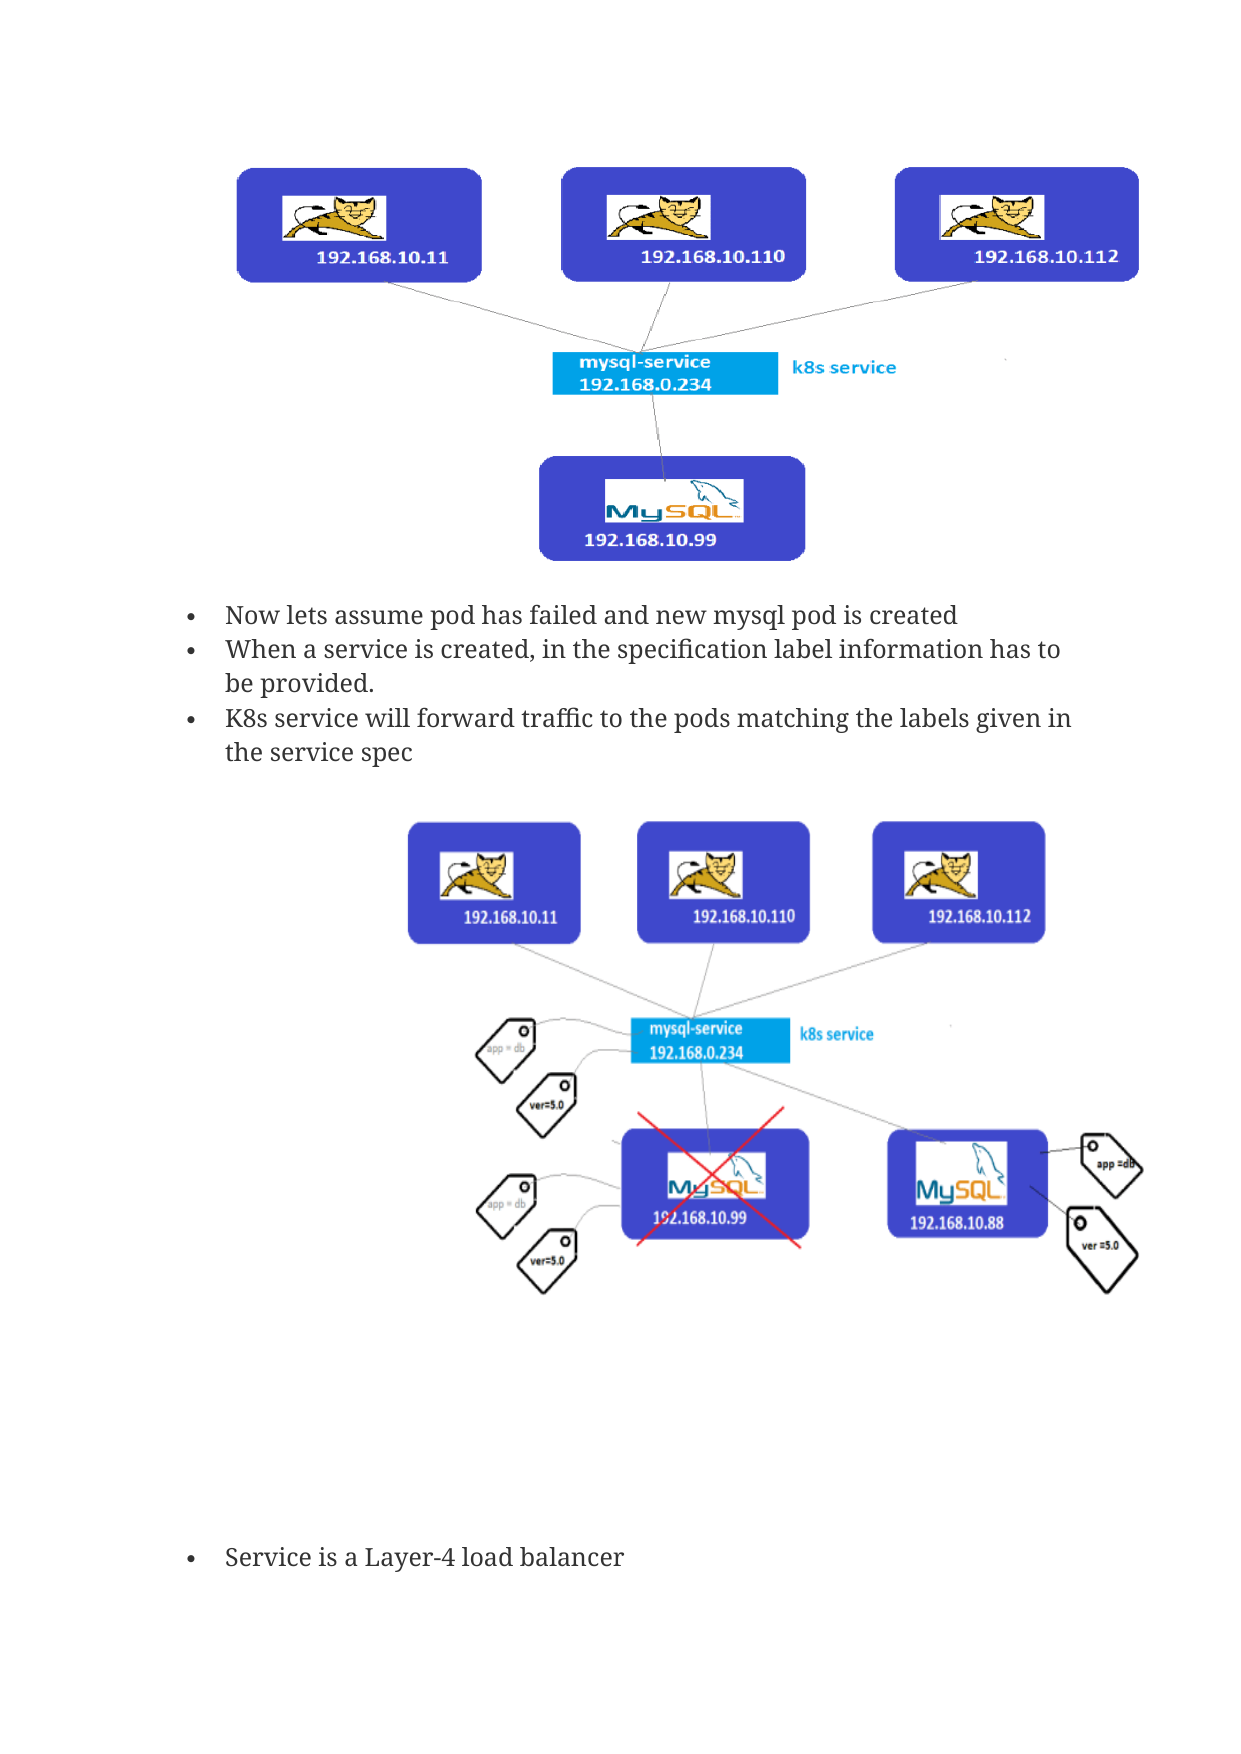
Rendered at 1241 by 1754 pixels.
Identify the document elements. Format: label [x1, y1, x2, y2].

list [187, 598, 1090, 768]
picture [225, 150, 1161, 569]
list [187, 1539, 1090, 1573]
picture [225, 797, 1146, 1511]
